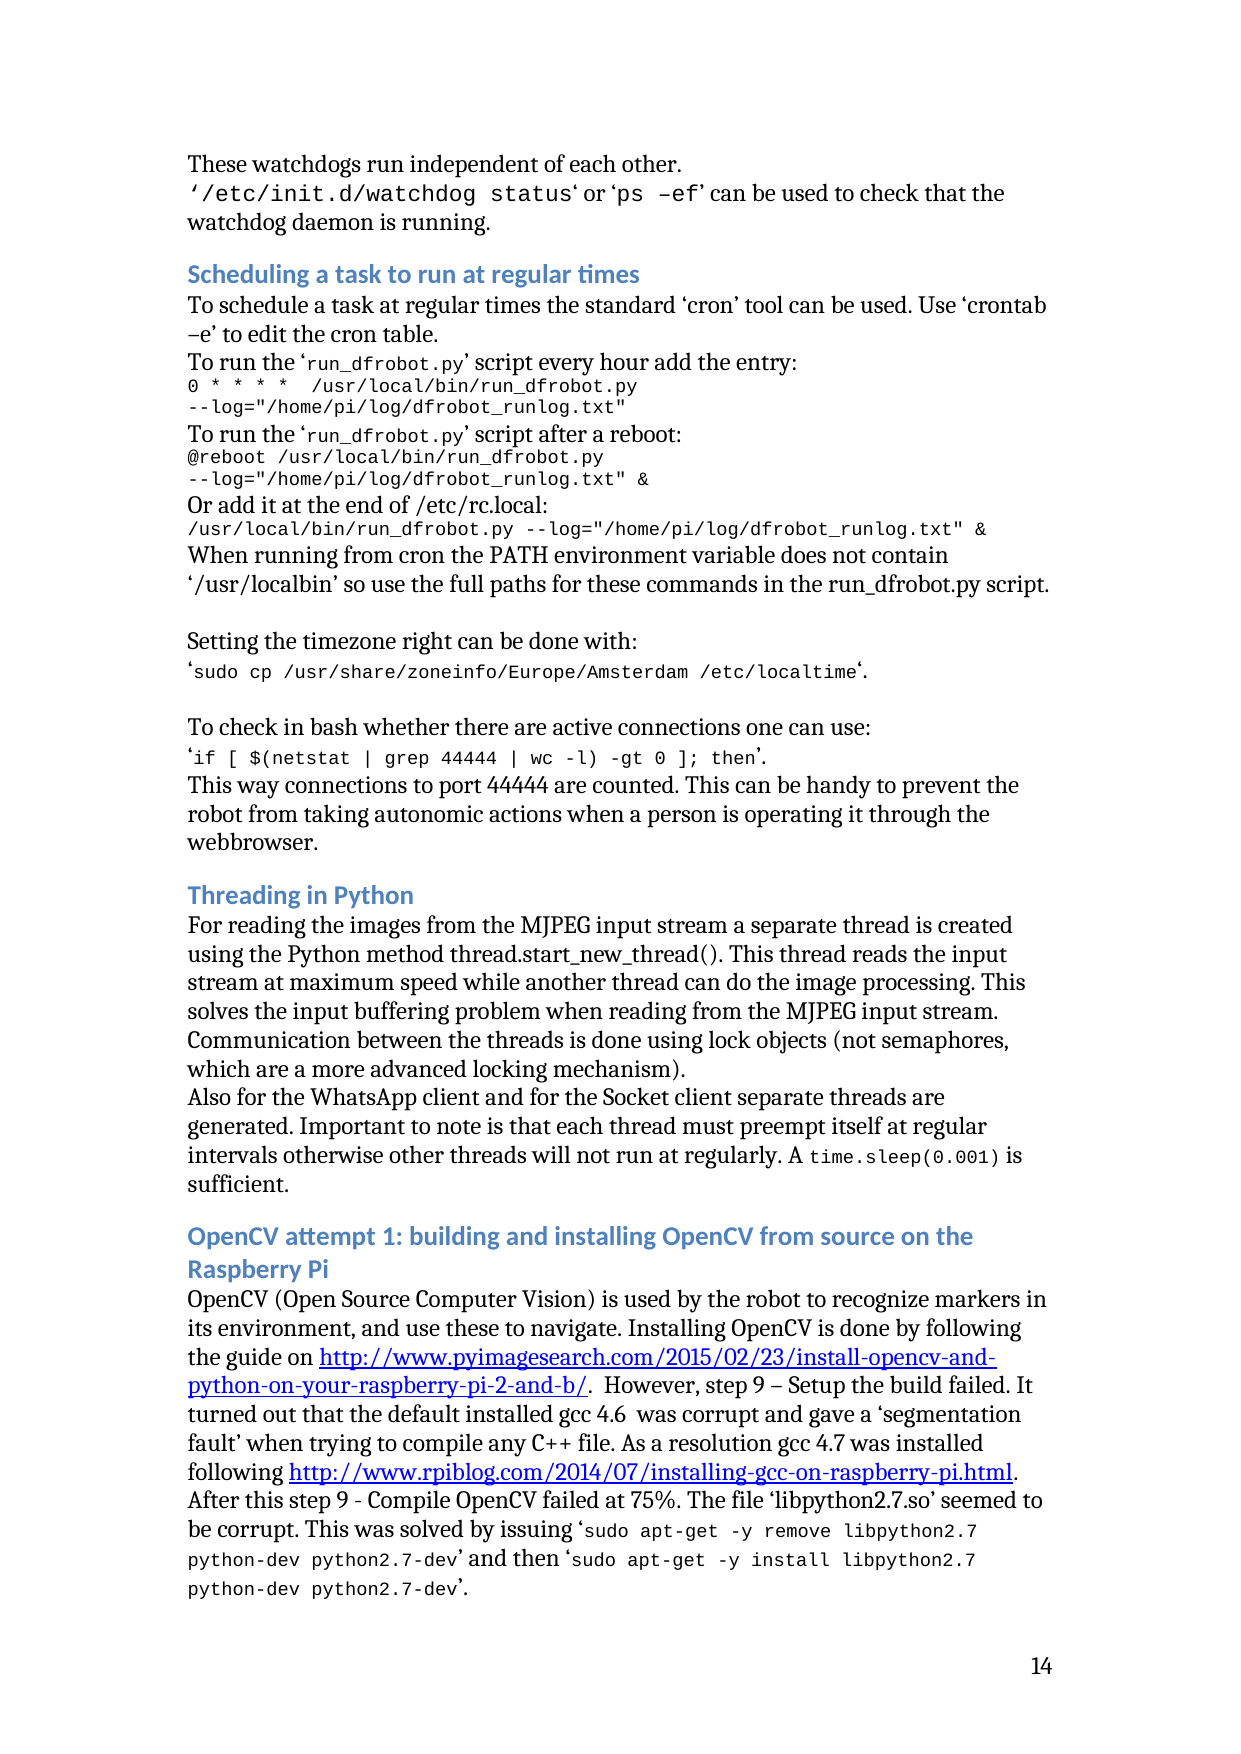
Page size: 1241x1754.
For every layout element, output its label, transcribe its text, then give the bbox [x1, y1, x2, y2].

text 0 * * * * /usr/local/bin/run_dfrobot.py --log="/home/pi/log/dfrobot_runlog.txt" [187, 377, 1053, 419]
text ‘sudo cp /usr/share/zoneinfo/Europe/Amsterdam /etc/localtime‘. [187, 656, 1053, 684]
subtitle Threading in Python [187, 878, 1053, 911]
text /usr/local/bin/run_dfrobot.py --log="/home/pi/log/dfrobot_runlog.txt" & [187, 519, 1053, 541]
text Setting the timezone right can be done with: [187, 627, 1053, 656]
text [187, 1285, 1053, 1601]
text To run the ‘run_dfrobot.py’ script after a reboot: [187, 419, 1053, 448]
text When running from cron the PATH environment variable does not contain ‘/usr/localbin’ so use the full paths for these commands in the run_dfrobot.py script. [187, 541, 1053, 598]
text To schedule a task at regular times the standard ‘cron’ tool can be used. Use ‘crontab –e’ to edit the cron table. [187, 291, 1053, 348]
text This way connections to port 44444 are counted. This can be handy to prevent the robot from taking autonomic actions when a person is operating it through the webbrowser. [187, 771, 1053, 857]
text ‘if [ $(netstat | grep 44444 | wc -l) -gt 0 ]; then’. [187, 742, 1053, 771]
text Or add it at the end of /etc/rc.local: [187, 491, 1053, 519]
text @reboot /usr/local/bin/run_dfrobot.py --log="/home/pi/log/dfrobot_runlog.txt" & [187, 448, 1053, 491]
text To run the ‘run_dfrobot.py’ script every hour add the entry: [187, 348, 1053, 377]
text ‘/etc/init.d/watchdog status‘ or ‘ps –ef’ can be used to check that the watchdog daemon is running. [187, 179, 1053, 237]
subtitle Scheduling a task to run at regular times [187, 258, 1053, 291]
text For reading the images from the MJPEG input stream a separate thread is created using the Python method thread.start_new_thread(). This thread reads the input stream at maximum speed while another thread can do the image processing. This solves the input buffering problem when reading from the MJPEG input stream. Communication between the threads is done using lock objects (not semaphores, which are a more advanced locking mechanism). [187, 911, 1053, 1083]
text These watchdogs run independent of each other. [187, 150, 1053, 179]
text To check in bash whether there are active connections one can use: [187, 713, 1053, 742]
text Also for the WhatsApp client and for the Socket client separate threads are generated. Important to note is that each thread must preempt itself at regular intervals otherwise other threads will not run at regularly. A time.sleep(0.001) is sufficient. [187, 1083, 1053, 1198]
subtitle OpenCV attempt 1: building and installing OpenCV from source on the Raspberry Pi [187, 1219, 1053, 1285]
